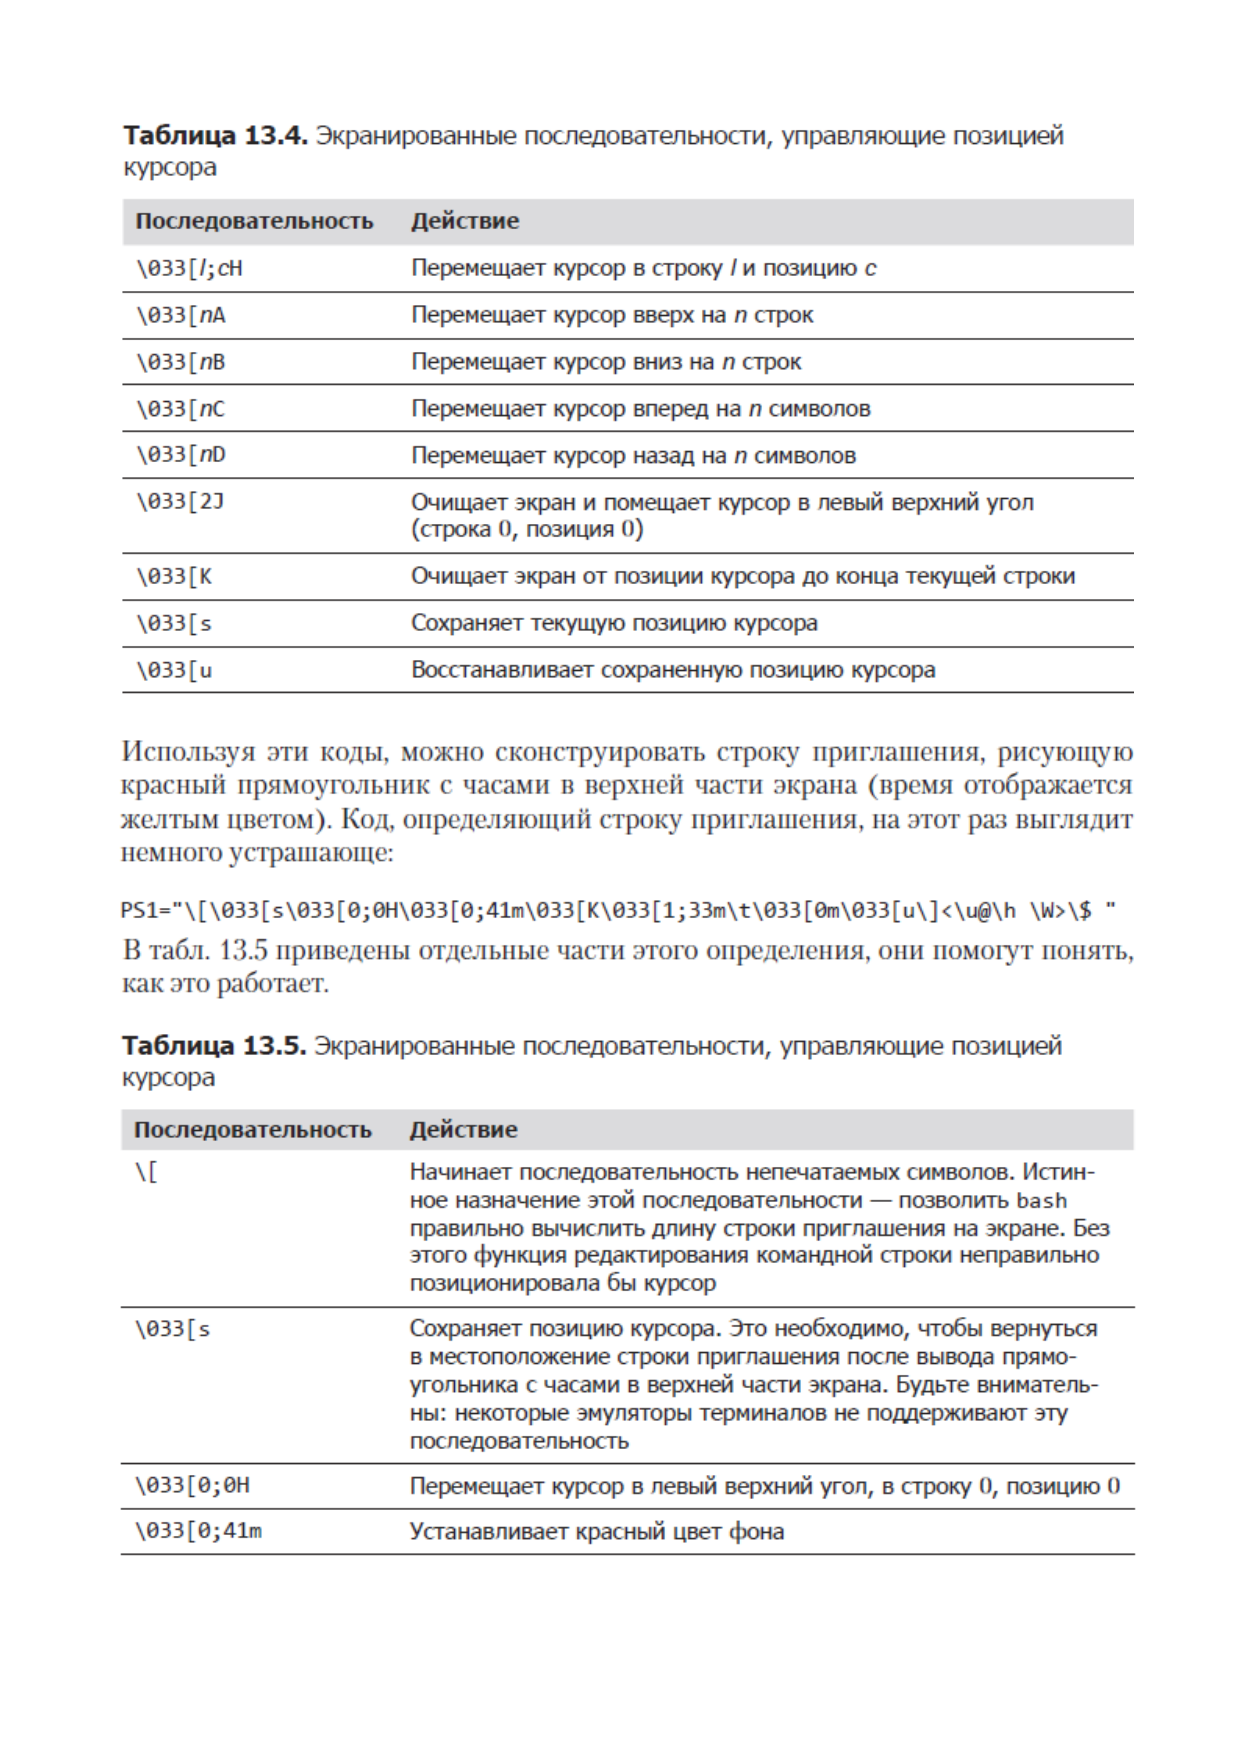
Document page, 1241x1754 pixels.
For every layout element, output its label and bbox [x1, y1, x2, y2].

picture [118, 933, 1151, 1560]
picture [118, 118, 1134, 695]
picture [118, 736, 1141, 929]
